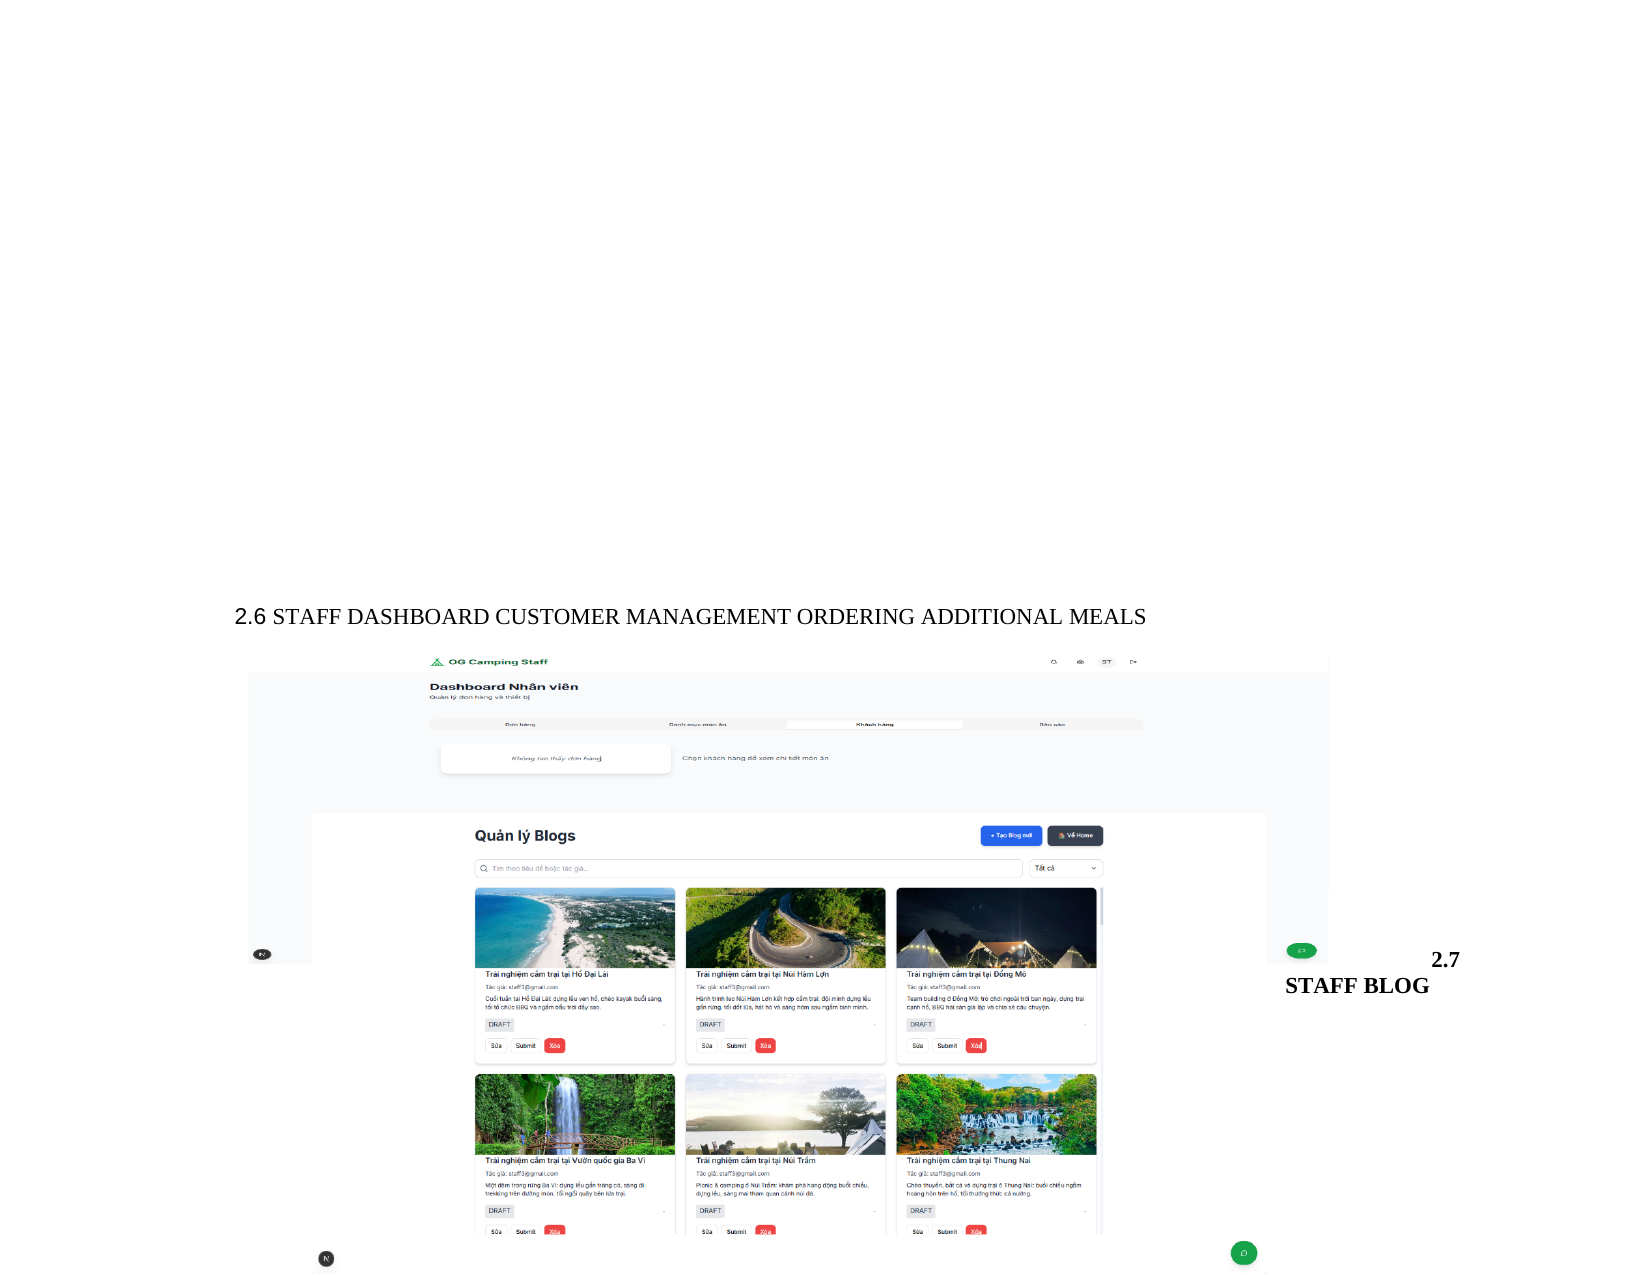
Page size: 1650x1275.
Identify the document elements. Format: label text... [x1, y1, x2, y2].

list STAFF DASHBOARD CUSTOMER MANAGEMENT ORDERING ADDITIONAL MEALS [234, 603, 1500, 629]
text 2.7 STAFF BLOG [234, 946, 310, 1030]
picture [246, 653, 1329, 1273]
text 2.7 STAFF BLOG [1266, 946, 1500, 1030]
